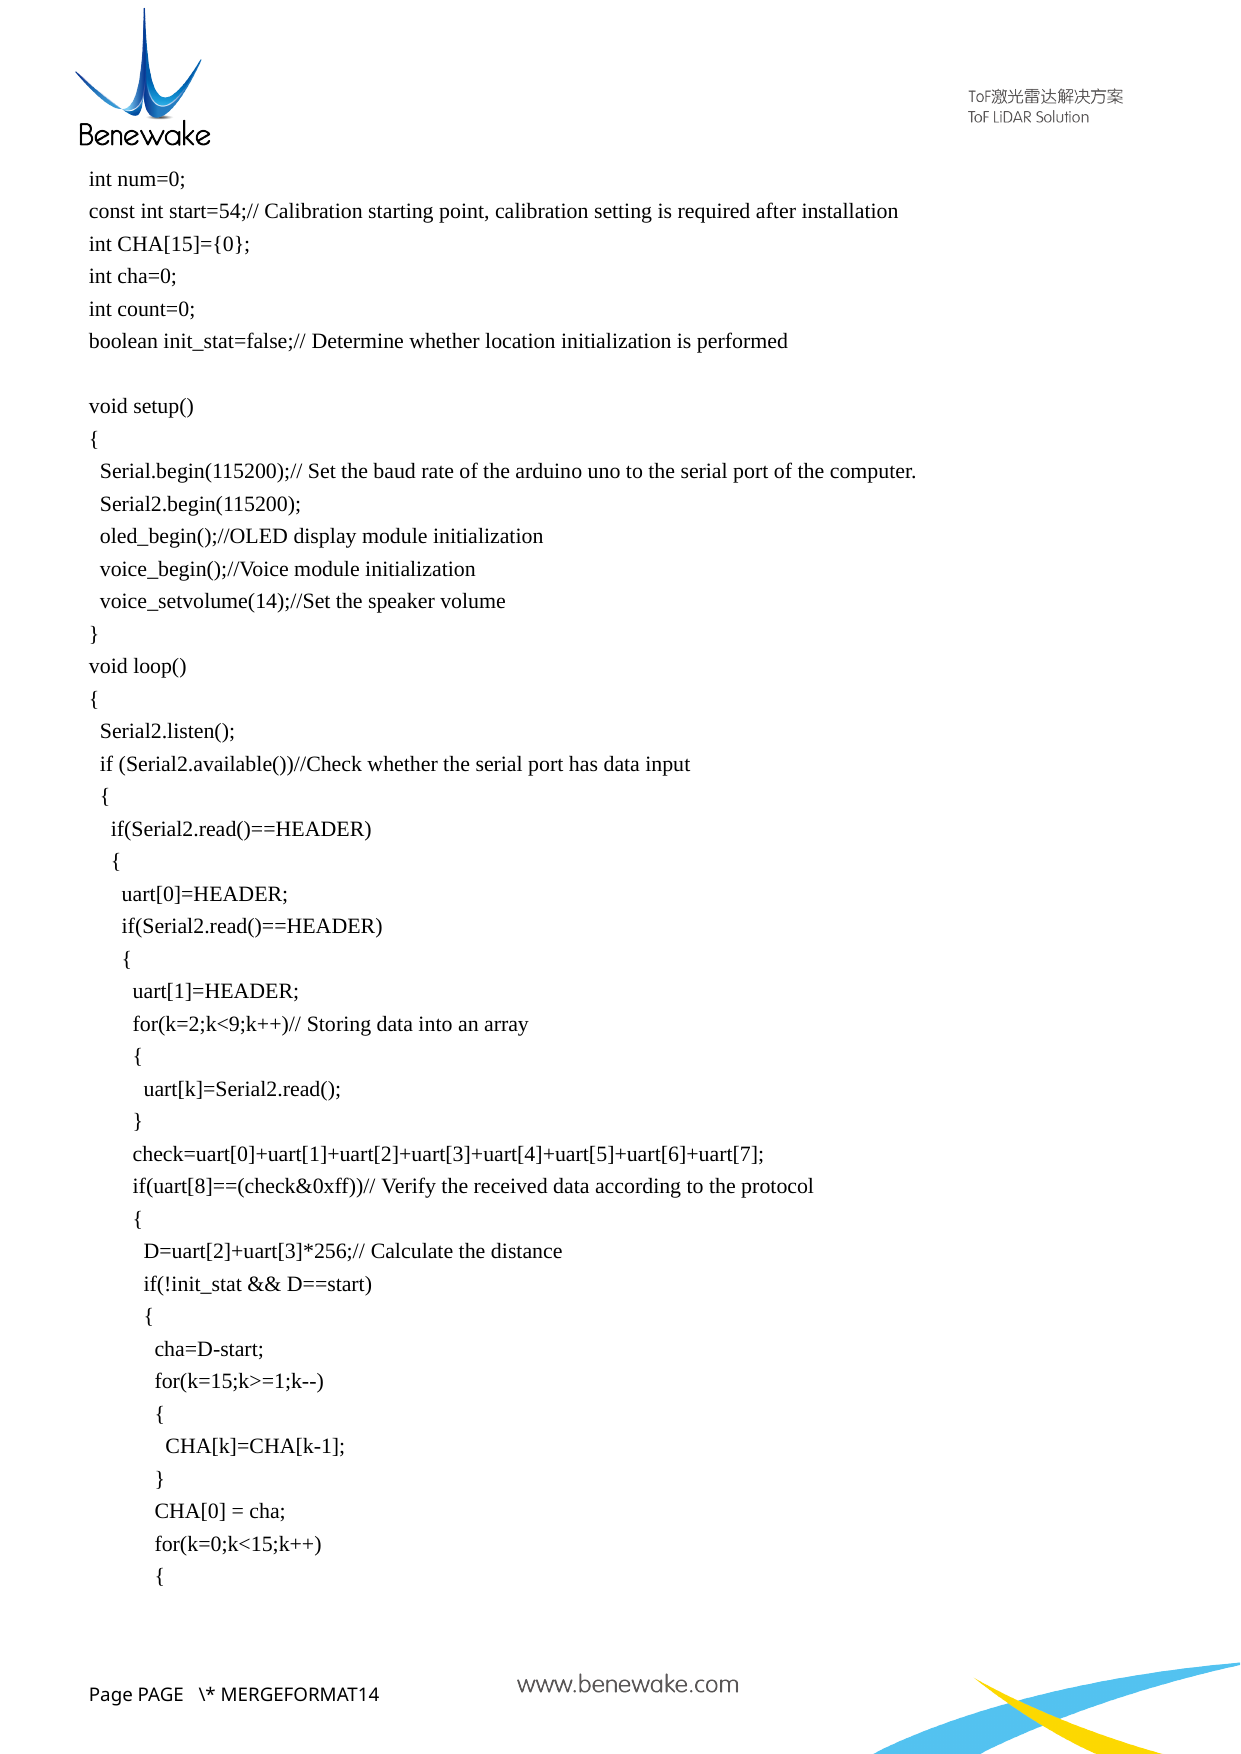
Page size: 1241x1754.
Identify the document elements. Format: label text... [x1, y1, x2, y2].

text int cha=0; [89, 259, 1152, 292]
text if(!init_stat && D==start) [89, 1267, 1152, 1299]
text int num=0; [89, 162, 1152, 194]
text if(uart[8]==(check&0xff))// Verify the received data according to the protocol [89, 1169, 1152, 1202]
text CHA[0] = cha; [89, 1494, 1152, 1527]
text { [89, 422, 1152, 454]
text { [89, 1299, 1152, 1332]
text { [89, 844, 1152, 877]
text { [89, 1202, 1152, 1234]
text CHA[k]=CHA[k-1]; [89, 1429, 1152, 1462]
text uart[1]=HEADER; [89, 974, 1152, 1007]
text for(k=2;k<9;k++)// Storing data into an array [89, 1007, 1152, 1039]
text int CHA[15]={0}; [89, 227, 1152, 259]
text for(k=0;k<15;k++) [89, 1527, 1152, 1559]
text check=uart[0]+uart[1]+uart[2]+uart[3]+uart[4]+uart[5]+uart[6]+uart[7]; [89, 1137, 1152, 1169]
text uart[0]=HEADER; [89, 877, 1152, 909]
text for(k=15;k>=1;k--) [89, 1364, 1152, 1397]
text if(Serial2.read()==HEADER) [89, 812, 1152, 844]
text void setup() [89, 389, 1152, 422]
text { [89, 1397, 1152, 1429]
picture [1, 3, 1241, 149]
text voice_setvolume(14);//Set the speaker volume [89, 584, 1152, 617]
text { [89, 779, 1152, 812]
text void loop() [89, 649, 1152, 682]
text } [89, 1462, 1152, 1494]
text cha=D-start; [89, 1332, 1152, 1364]
text } [89, 1104, 1152, 1137]
text if(Serial2.read()==HEADER) [89, 909, 1152, 942]
text oled_begin();//OLED display module initialization [89, 519, 1152, 552]
text { [89, 942, 1152, 974]
text { [89, 1039, 1152, 1072]
text Serial.begin(115200);// Set the baud rate of the arduino uno to the serial port of the computer. [89, 454, 1152, 487]
text const int start=54;// Calibration starting point, calibration setting is required after installation [89, 194, 1152, 227]
text uart[k]=Serial2.read(); [89, 1072, 1152, 1104]
text Serial2.begin(115200); [89, 487, 1152, 519]
text Serial2.listen(); [89, 714, 1152, 747]
text boolean init_stat=false;// Determine whether location initialization is performed [89, 324, 1152, 357]
text D=uart[2]+uart[3]*256;// Calculate the distance [89, 1234, 1152, 1267]
text } [89, 617, 1152, 649]
text { [89, 1559, 1152, 1592]
text voice_begin();//Voice module initialization [89, 552, 1152, 584]
text if (Serial2.available())//Check whether the serial port has data input [89, 747, 1152, 779]
picture [0, 1626, 1241, 1754]
text { [89, 682, 1152, 714]
text int count=0; [89, 292, 1152, 324]
